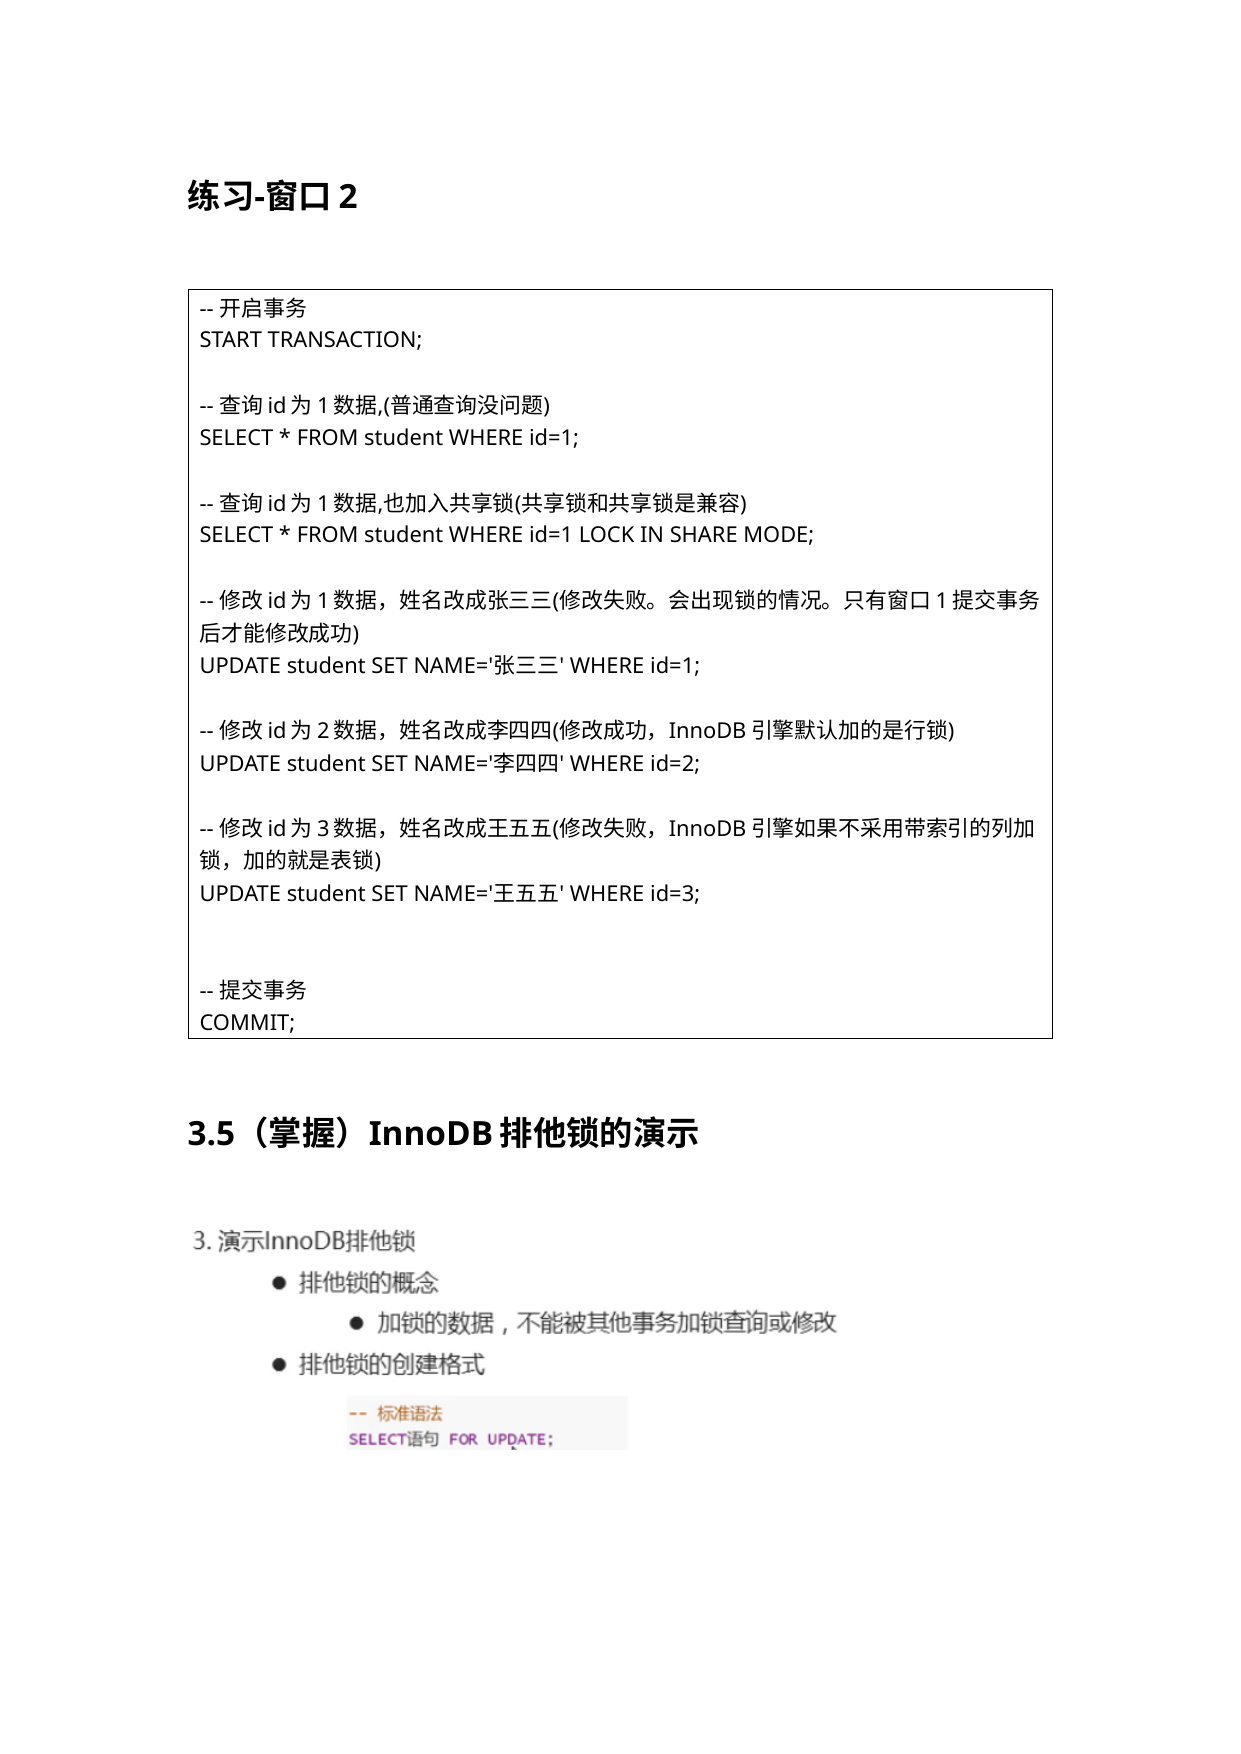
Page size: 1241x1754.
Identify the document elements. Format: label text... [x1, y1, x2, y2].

picture [187, 1226, 1053, 1450]
subtitle 3.5（掌握）InnoDB排他锁的演示 [187, 1098, 1053, 1163]
subtitle 练习-窗口2 [187, 162, 1053, 227]
table_header -- 开启事务 START TRANSACTION; -- 查询id为1数据,(普通查询没问题) SELECT * FROM student WHERE id=1; -- 查询id为1数据,也加入共享锁(共享锁和共享锁是兼容) SELECT * FROM student WHERE id=1 LOCK IN SHARE MODE; -- 修改id为1数据，姓名改成张三三(修改失败。会出现锁的情况。只有窗口1提交事务后才能修改成功) UPDATE student SET NAME='张三三' WHERE id=1; -- 修改id为2数据，姓名改成李四四(修改成功，InnoDB引擎默认加的是行锁) UPDATE student SET NAME='李四四' WHERE id=2; -- 修改id为3数据，姓名改成王五五(修改失败，InnoDB引擎如果不采用带索引的列加锁，加的就是表锁) UPDATE student SET NAME='王五五' WHERE id=3; -- 提交事务 COMMIT; [189, 290, 1052, 1038]
